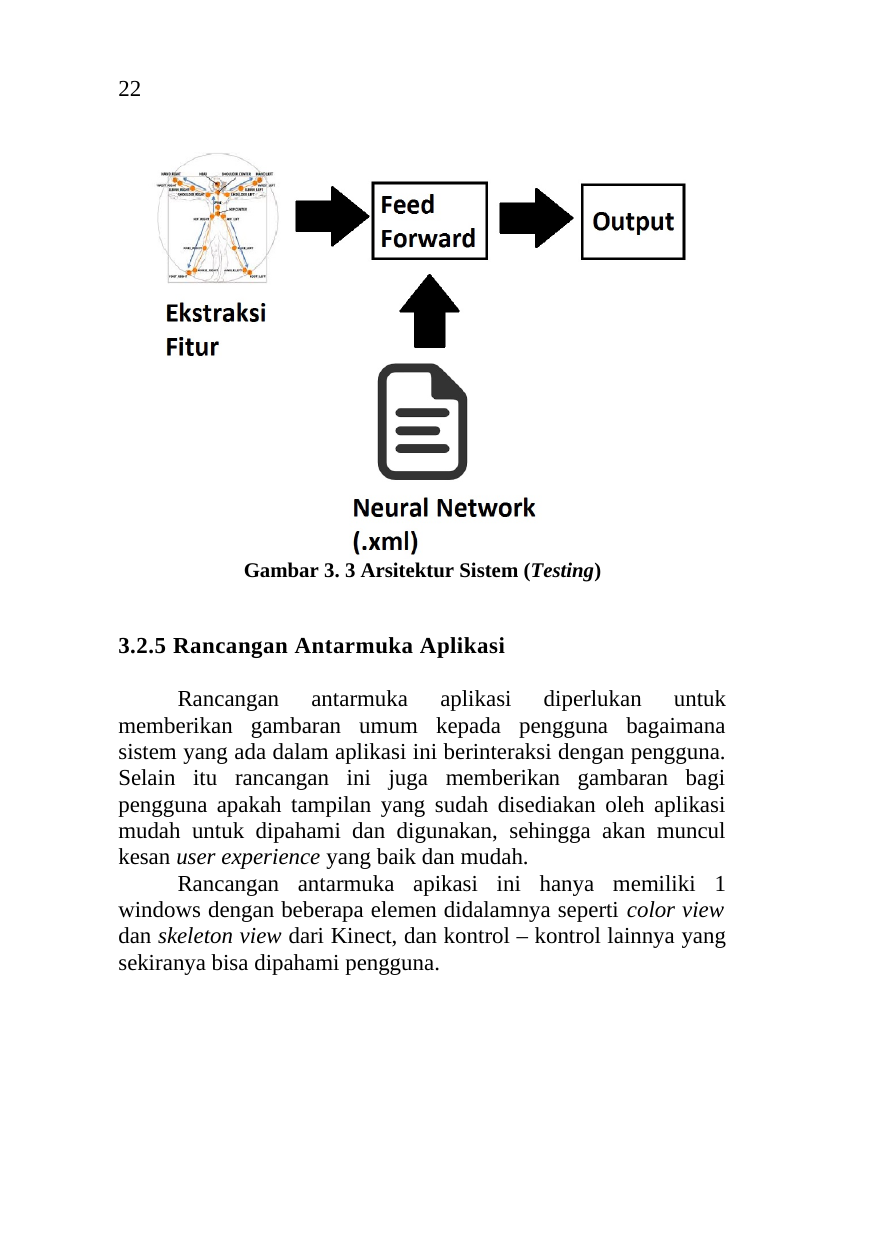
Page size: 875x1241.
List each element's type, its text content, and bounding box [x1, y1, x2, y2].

picture [148, 147, 697, 559]
subtitle 3.2.5 Rancangan Antarmuka Aplikasi [118, 633, 726, 659]
text Rancangan antarmuka apikasi ini hanya memiliki 1 windows dengan beberapa elemen didalamnya seperti color view dan skeleton view dari Kinect, dan kontrol – kontrol lainnya yang sekiranya bisa dipahami pengguna. [118, 870, 726, 975]
text Rancangan antarmuka aplikasi diperlukan untuk memberikan gambaran umum kepada pengguna bagaimana sistem yang ada dalam aplikasi ini berinteraksi dengan pengguna. Selain itu rancangan ini juga memberikan gambaran bagi pengguna apakah tampilan yang sudah disediakan oleh aplikasi mudah untuk dipahami dan digunakan, sehingga akan muncul kesan user experience yang baik dan mudah. [118, 685, 726, 870]
text Gambar 3. 3 Arsitektur Sistem (Testing) [118, 558, 726, 582]
